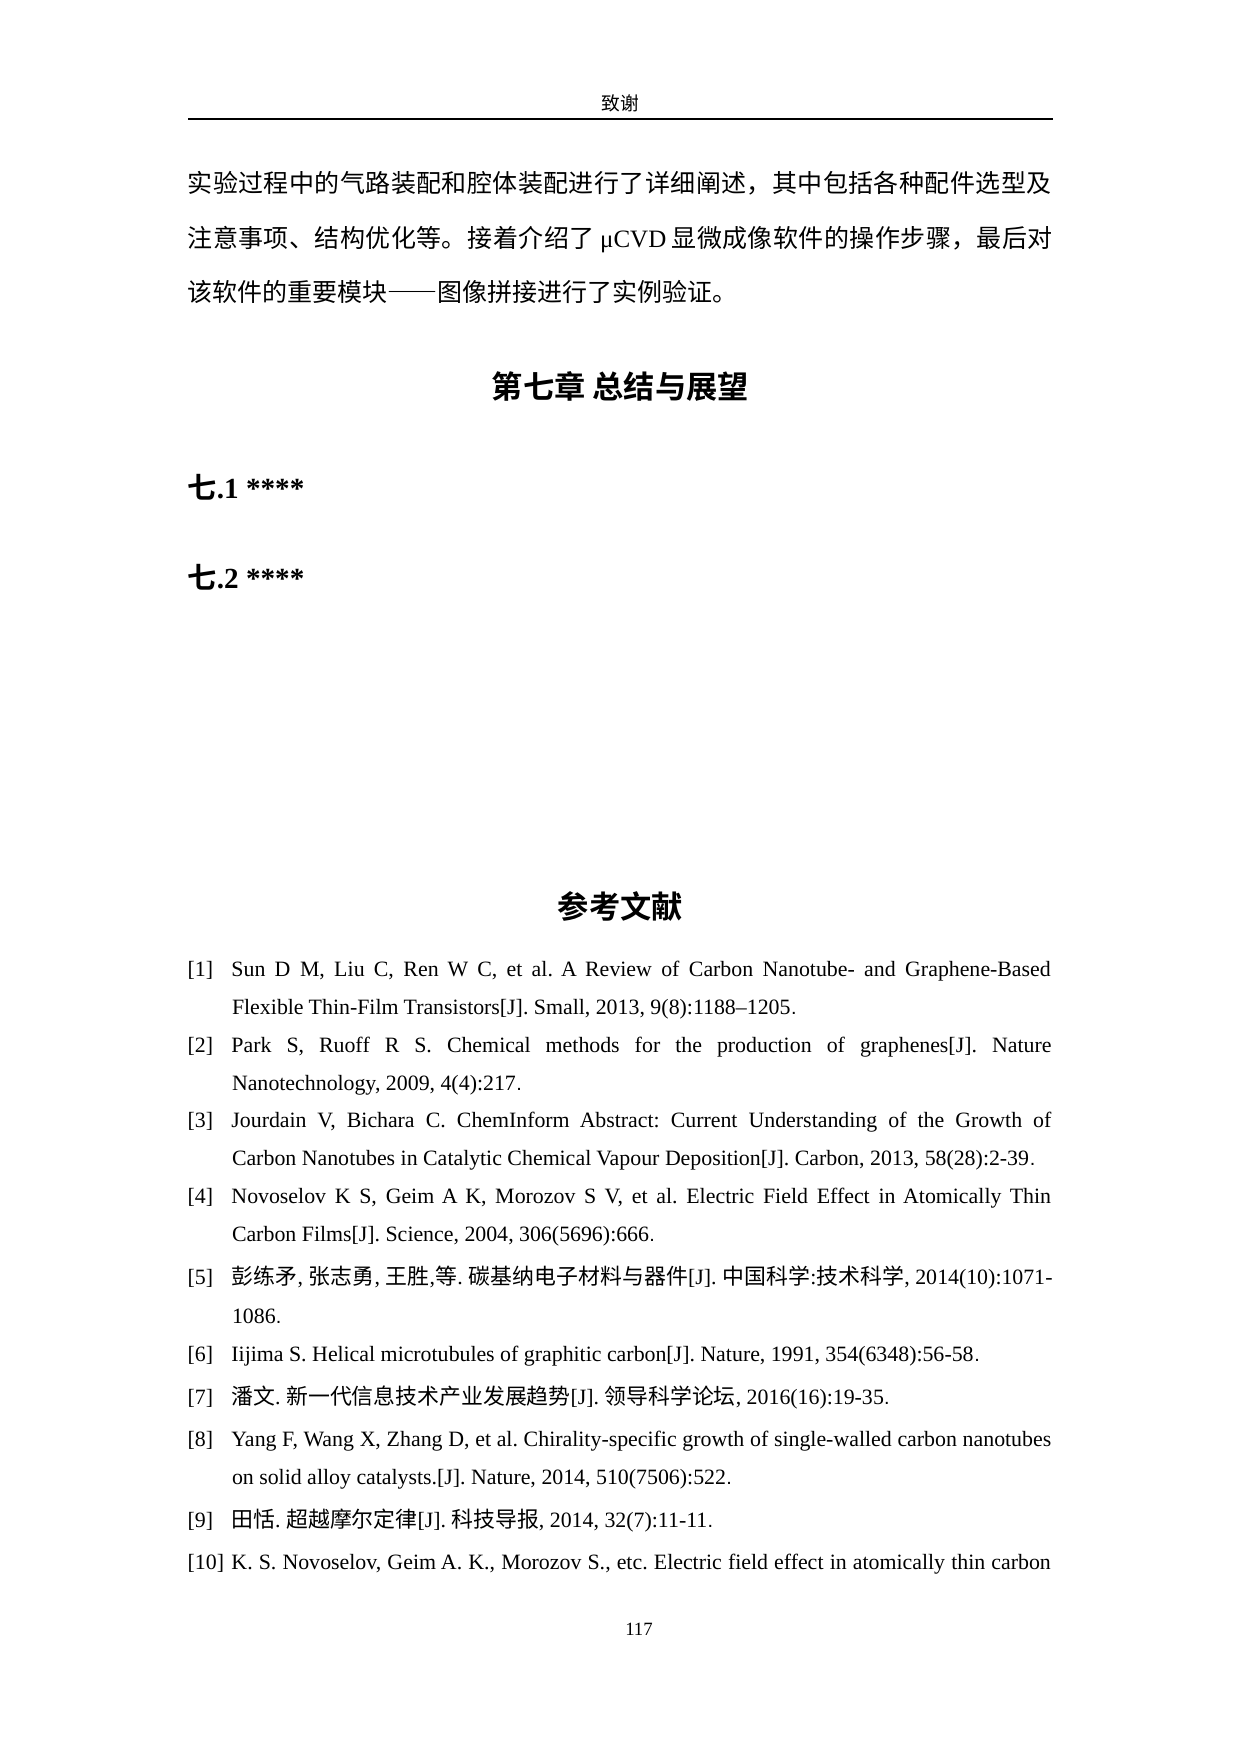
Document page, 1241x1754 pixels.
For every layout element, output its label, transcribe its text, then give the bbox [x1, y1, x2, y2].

title 参考文献 [187, 882, 1053, 927]
list 潘文. 新一代信息技术产业发展趋势[J]. 领导科学论坛, 2016(16):19-35. [187, 1379, 1053, 1410]
list 田恬. 超越摩尔定律[J]. 科技导报, 2014, 32(7):11-11. [187, 1502, 1053, 1533]
subtitle 总结与展望 [187, 362, 1053, 408]
list Iijima S. Helical microtubules of graphitic carbon[J]. Nature, 1991, 354(6348):56-58. [187, 1341, 1053, 1366]
list Park S, Ruoff R S. Chemical methods for the production of graphenes[J]. Nature Nanotechnology, 2009, 4(4):217. [187, 1032, 1053, 1095]
list Jourdain V, Bichara C. ChemInform Abstract: Current Understanding of the Growth of Carbon Nanotubes in Catalytic Chemical Vapour Deposition[J]. Carbon, 2013, 58(28):2-39. [187, 1107, 1053, 1171]
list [187, 1549, 1053, 1574]
list Novoselov K S, Geim A K, Morozov S V, et al. Electric Field Effect in Atomically Thin Carbon Films[J]. Science, 2004, 306(5696):666. [187, 1183, 1053, 1246]
subtitle **** [187, 555, 1053, 597]
list Yang F, Wang X, Zhang D, et al. Chirality-specific growth of single-walled carbon nanotubes on solid alloy catalysts.[J]. Nature, 2014, 510(7506):522. [187, 1426, 1053, 1489]
list 彭练矛, 张志勇, 王胜,等. 碳基纳电子材料与器件[J]. 中国科学:技术科学, 2014(10):1071-1086. [187, 1259, 1053, 1328]
subtitle **** [187, 464, 1053, 507]
list Sun D M, Liu C, Ren W C, et al. A Review of Carbon Nanotube- and Graphene-Based Flexible Thin-Film Transistors[J]. Small, 2013, 9(8):1188–1205. [187, 956, 1053, 1019]
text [187, 164, 1053, 309]
